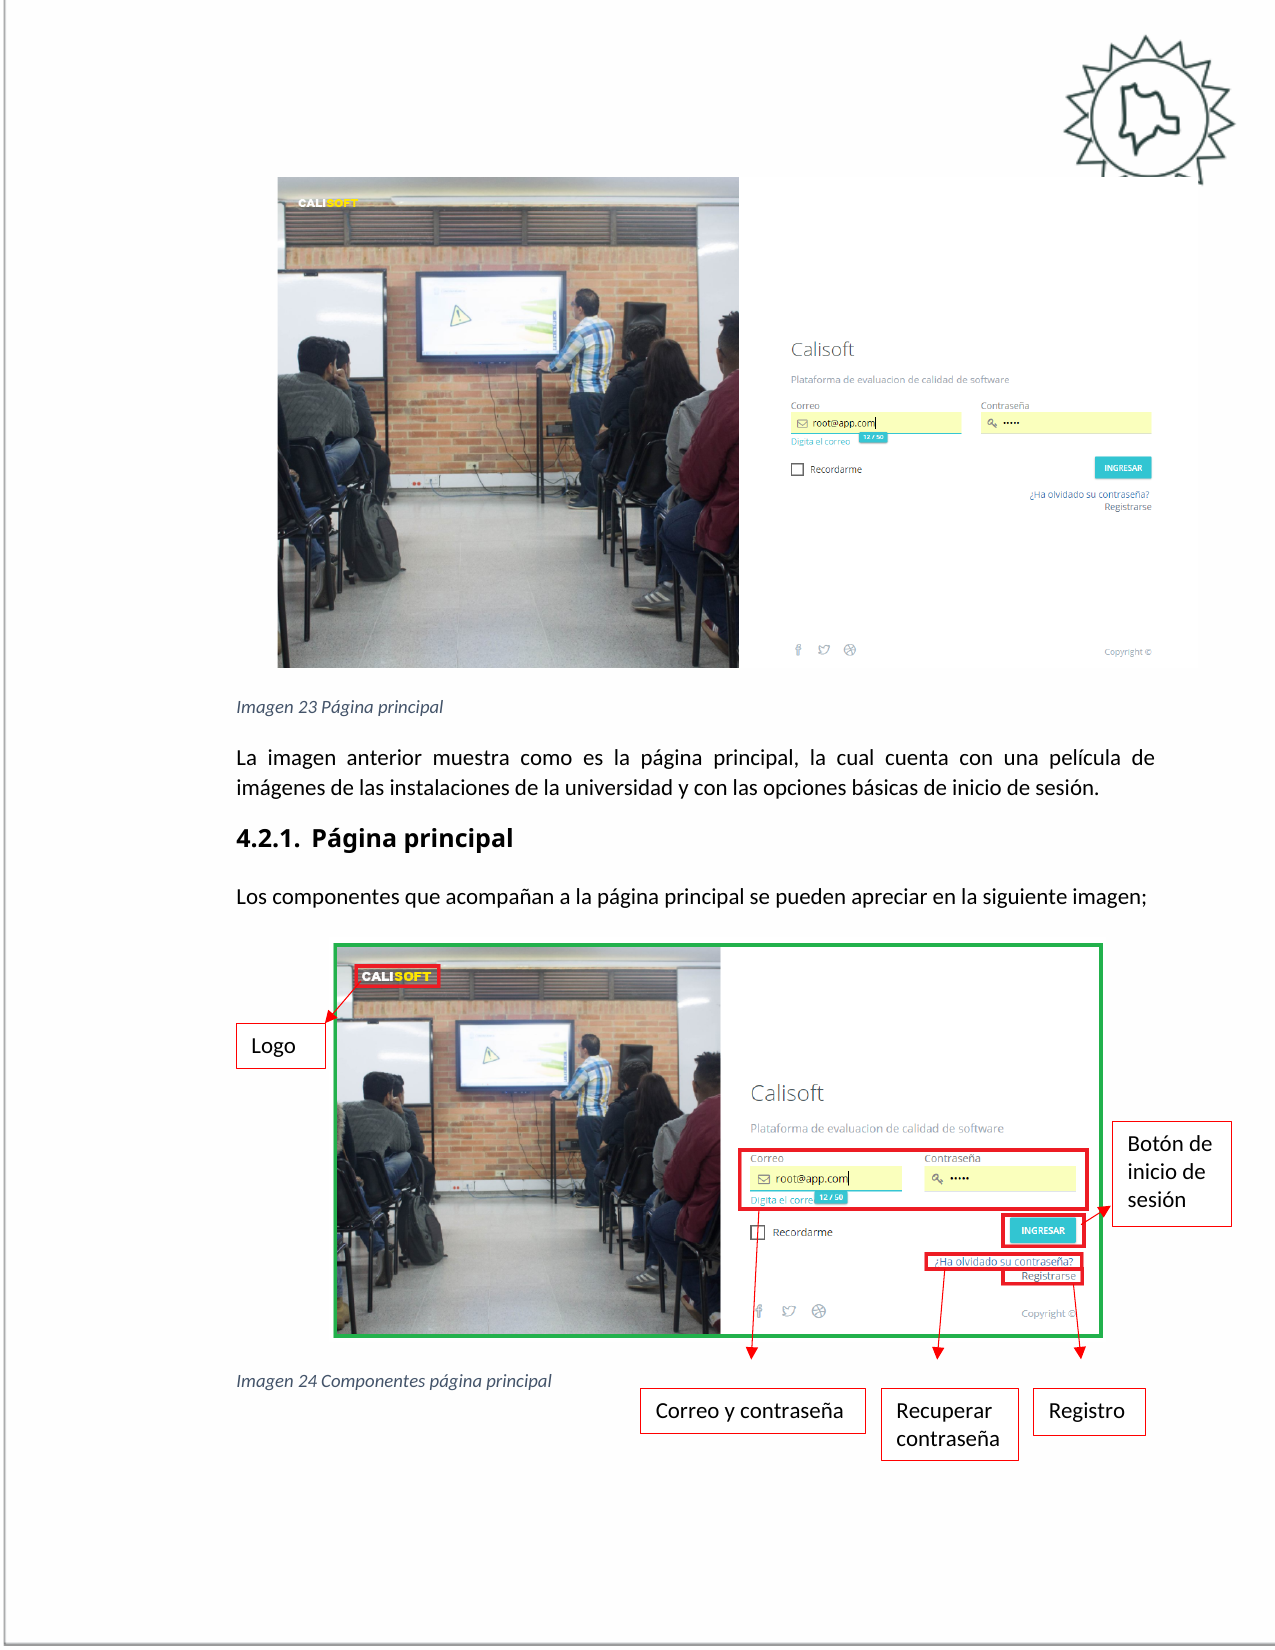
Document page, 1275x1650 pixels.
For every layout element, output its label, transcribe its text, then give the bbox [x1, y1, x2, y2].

text La imagen anterior muestra como es la página principal, la cual cuenta con una película de imágenes de las instalaciones de la universidad y con las opciones básicas de inicio de sesión. [236, 743, 1157, 801]
picture [3, 0, 1275, 1646]
text Los componentes que acompañan a la página principal se pueden apreciar en la siguiente imagen; [236, 882, 1157, 910]
text Página principal [236, 820, 1157, 854]
